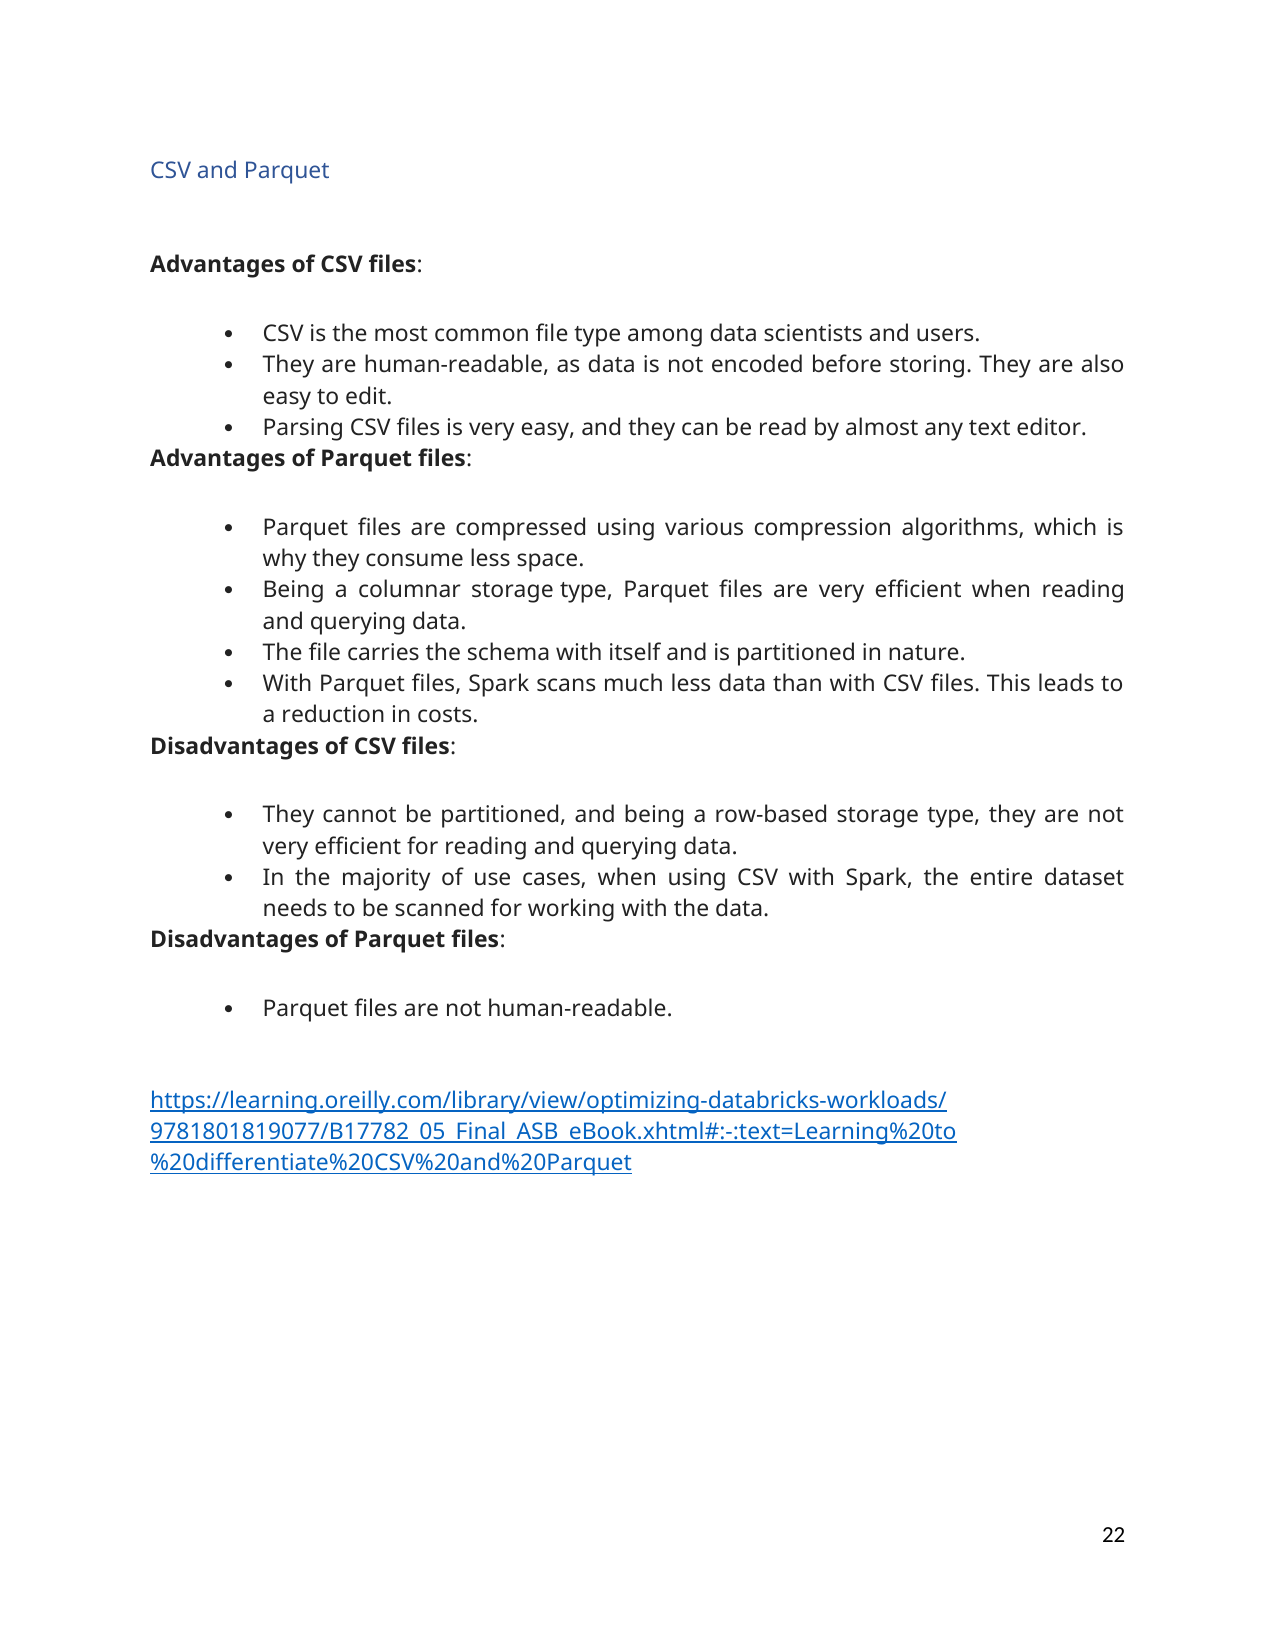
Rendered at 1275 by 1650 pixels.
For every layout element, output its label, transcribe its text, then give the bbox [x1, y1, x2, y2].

text Disadvantages of Parquet files: [150, 923, 1125, 954]
text Disadvantages of CSV files: [150, 729, 1125, 761]
list The file carries the schema with itself and is partitioned in nature. [225, 636, 1125, 667]
list They are human-readable, as data is not encoded before storing. They are also easy to edit. [225, 348, 1125, 411]
list Parquet files are not human-readable. [225, 992, 1125, 1023]
list Parquet files are compressed using various compression algorithms, which is why they consume less space. [225, 511, 1125, 573]
subtitle CSV and Parquet [150, 154, 1125, 185]
list They cannot be partitioned, and being a row-based storage type, they are not very efficient for reading and querying data. [225, 798, 1125, 861]
text Advantages of Parquet files: [150, 442, 1125, 473]
list CSV is the most common file type among data scientists and users. [225, 317, 1125, 348]
list Being a columnar storage type, Parquet files are very efficient when reading and querying data. [225, 573, 1125, 636]
list Parsing CSV files is very easy, and they can be read by almost any text editor. [225, 411, 1125, 442]
text Advantages of CSV files: [150, 248, 1125, 279]
list In the majority of use cases, when using CSV with Spark, the entire dataset needs to be scanned for working with the data. [225, 861, 1125, 923]
text https://learning.oreilly.com/library/view/optimizing-databricks-workloads/9781801819077/B17782_05_Final_ASB_eBook.xhtml#:-:text=Learning%20to%20differentiate%20CSV%20and%20Parquet [150, 1084, 1125, 1177]
list With Parquet files, Spark scans much less data than with CSV files. This leads to a reduction in costs. [225, 667, 1125, 729]
